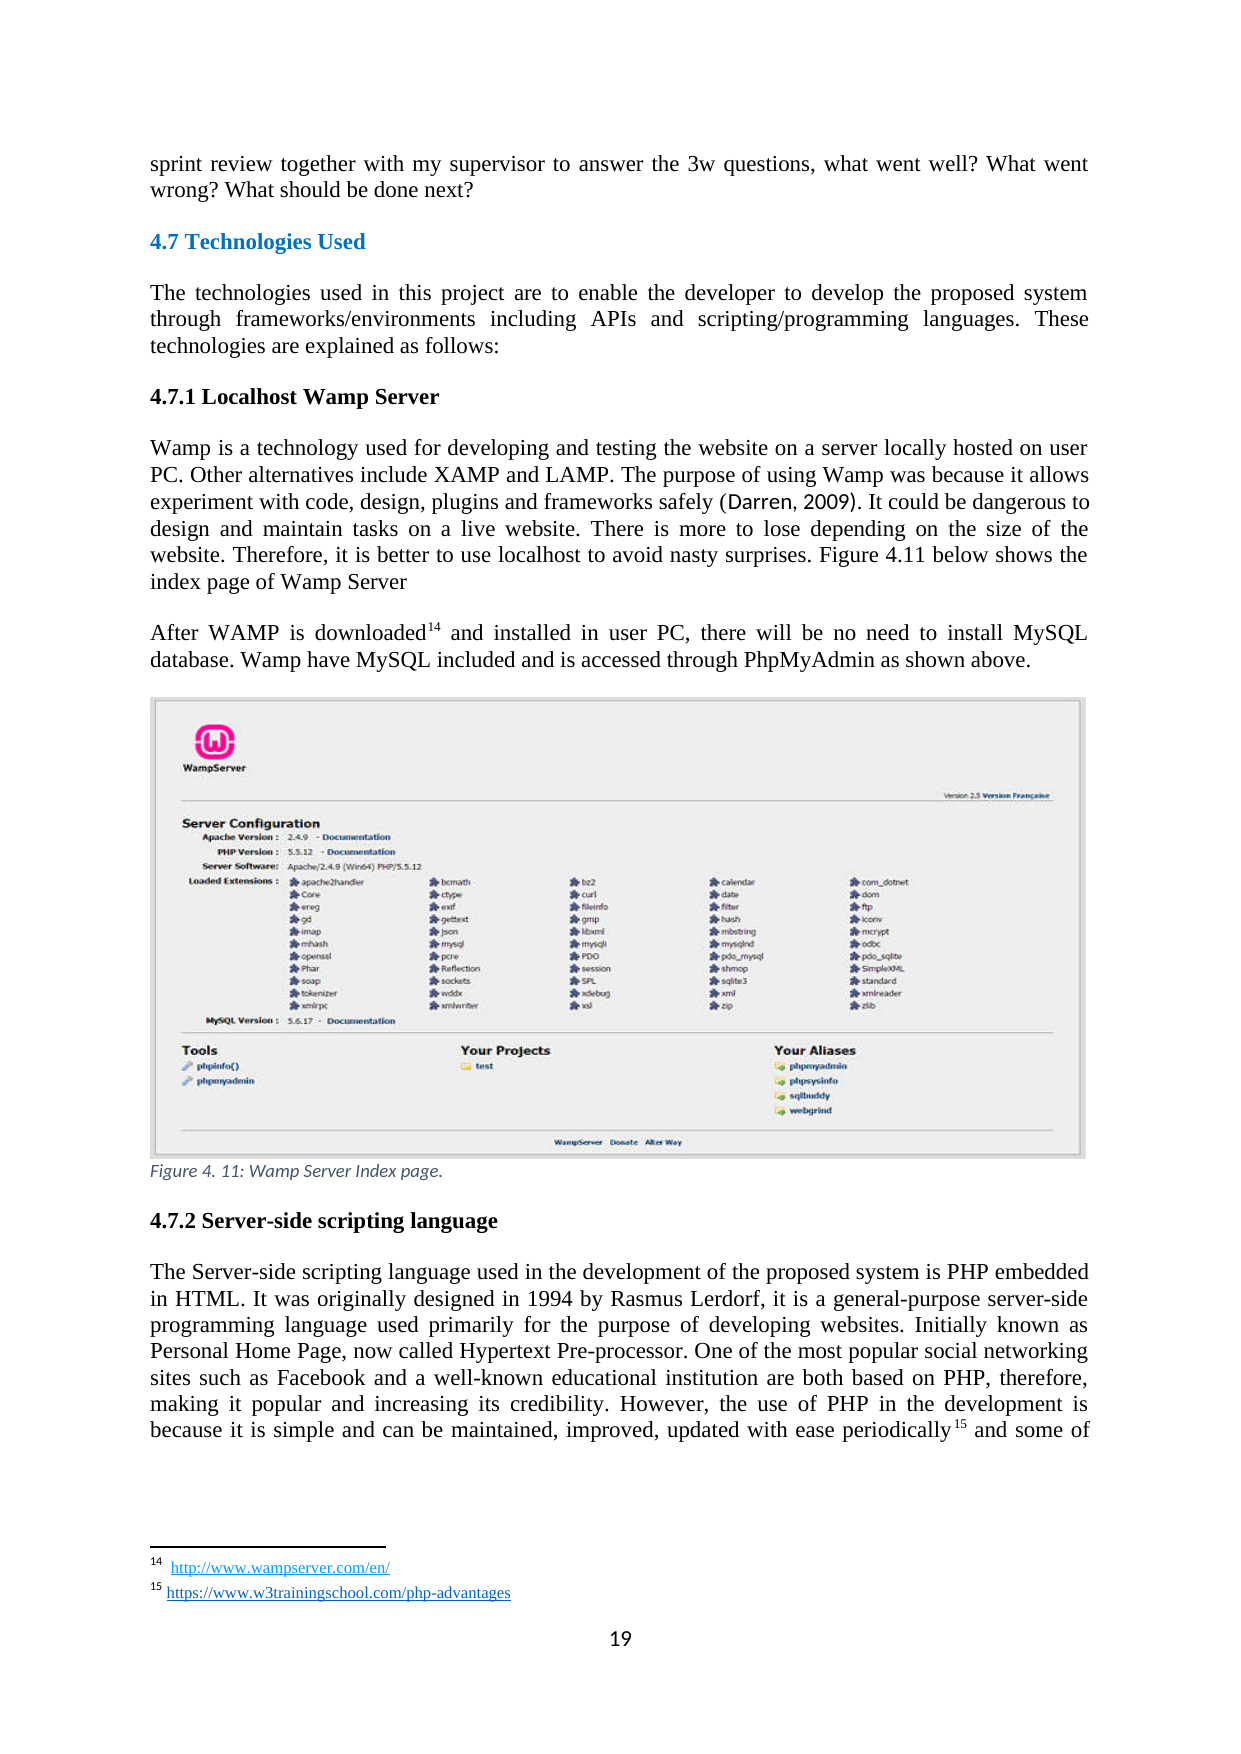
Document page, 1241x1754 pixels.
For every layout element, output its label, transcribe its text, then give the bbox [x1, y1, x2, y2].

picture [150, 697, 1086, 1159]
subtitle 4.7.1 Localhost Wamp Server [150, 383, 1090, 409]
text After WAMP is downloaded and installed in user PC, there will be no need to install MySQL database. Wamp have MySQL included and is accessed through PhpMyAdmin as shown above. [150, 619, 1090, 672]
subtitle 4.7 Technologies Used [150, 228, 1090, 254]
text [150, 1258, 1090, 1443]
text The technologies used in this project are to enable the developer to develop the proposed system through frameworks/environments including APIs and scripting/programming languages. These technologies are explained as follows: [150, 279, 1090, 358]
subtitle 4.7.2 Server-side scripting language [150, 1207, 1090, 1233]
text Wamp is a technology used for developing and testing the website on a server locally hosted on user PC. Other alternatives include XAMP and LAMP. The purpose of using Wamp was because it allows experiment with code, design, plugins and frameworks safely (Darren, 2009). It could be dangerous to design and maintain tasks on a live website. There is more to lose depending on the size of the website. Therefore, it is better to use localhost to avoid nasty surprises. Figure 4.11 below shows the index page of Wamp Server [150, 434, 1090, 594]
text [150, 150, 1090, 203]
